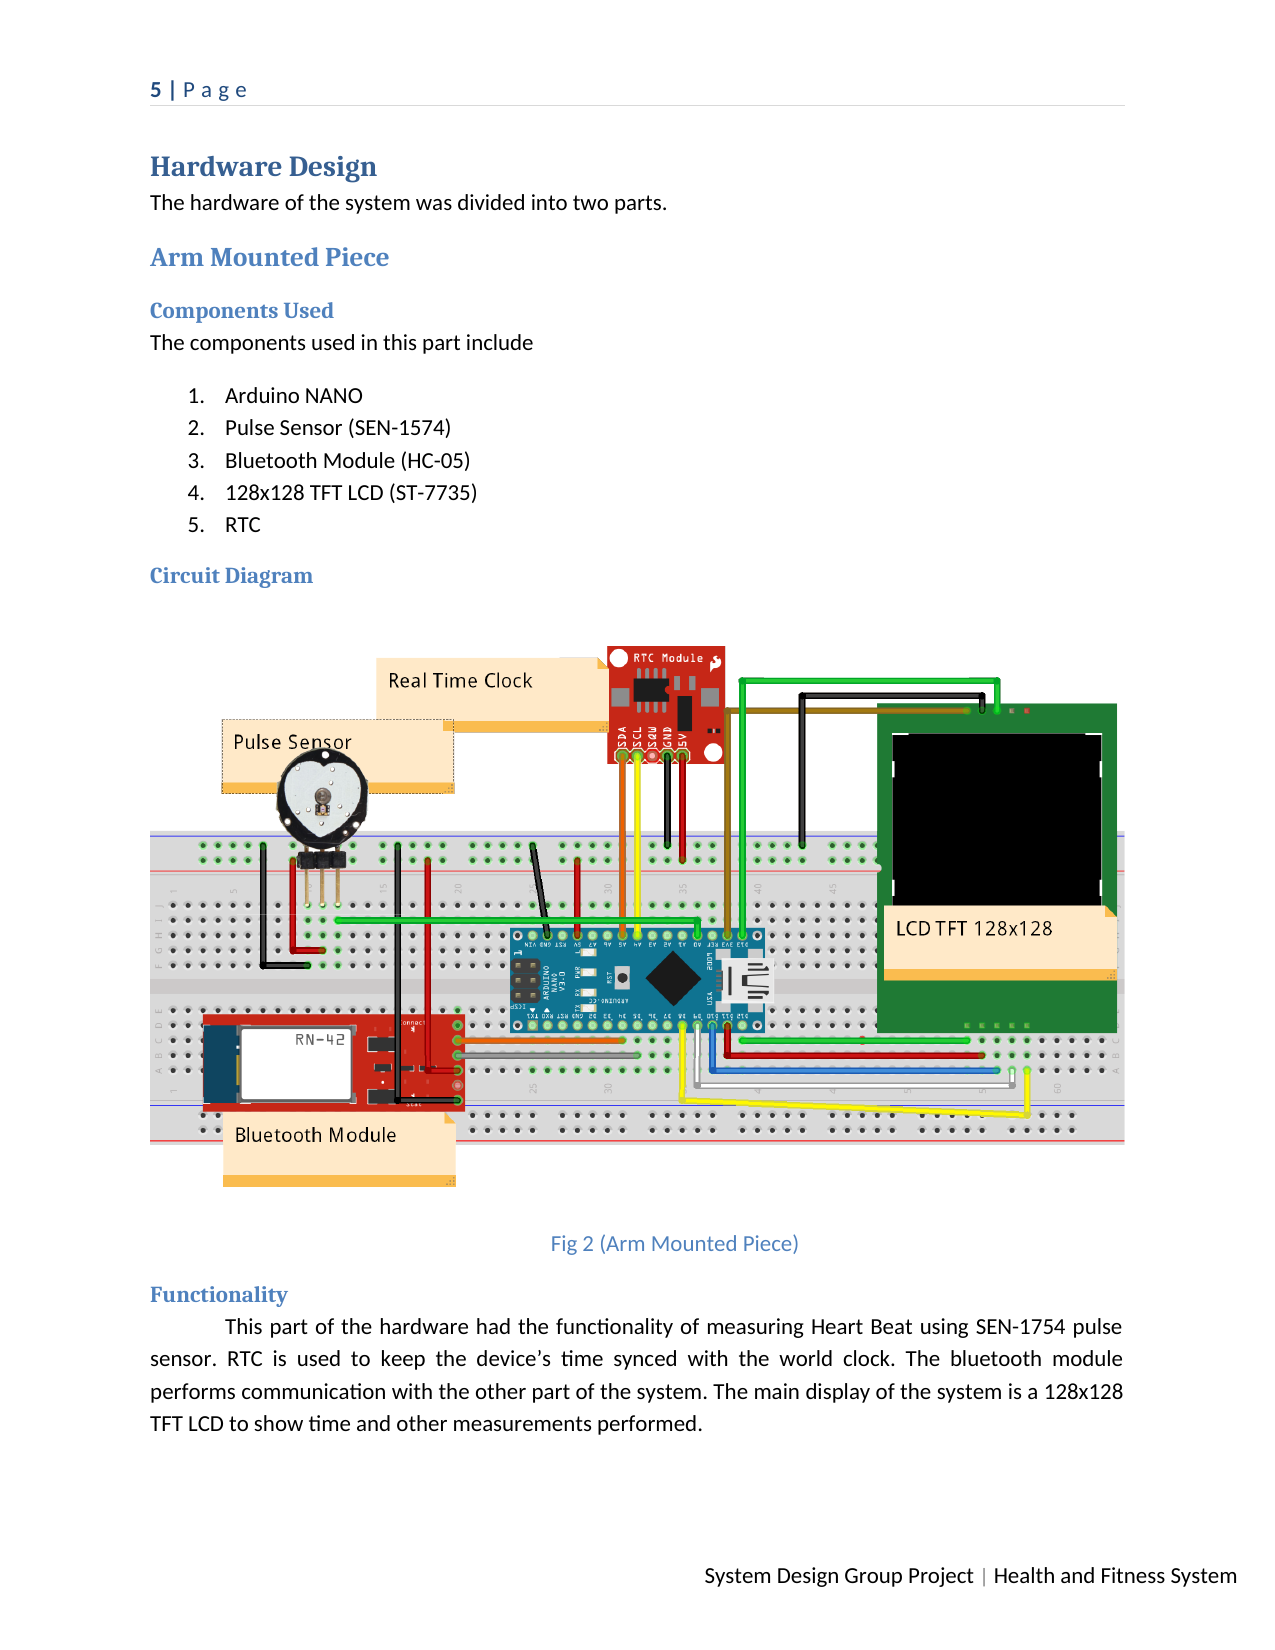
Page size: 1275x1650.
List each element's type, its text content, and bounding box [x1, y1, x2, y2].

subtitle Circuit Diagram [150, 563, 1125, 589]
text The hardware of the system was divided into two parts. [150, 188, 1125, 217]
list 128x128 TFT LCD (ST-7735) [187, 478, 1125, 506]
text The components used in this part include [150, 328, 1125, 356]
subtitle Functionality [150, 1282, 1125, 1308]
list Pulse Sensor (SEN-1574) [187, 413, 1125, 442]
list Arduino NANO [187, 381, 1125, 409]
list RTC [187, 510, 1125, 538]
list Bluetooth Module (HC-05) [187, 446, 1125, 474]
subtitle Arm Mounted Piece [150, 242, 1125, 273]
subtitle Components Used [150, 298, 1125, 324]
list Fig 2 (Arm Mounted Piece) [225, 1229, 1125, 1257]
picture [150, 646, 1126, 1225]
text This part of the hardware had the functionality of measuring Heart Beat using SEN-1754 pulse sensor. RTC is used to keep the device’s time synced with the world clock. The bluetooth module performs communication with the other part of the system. The main display of the system is a 128x128 TFT LCD to show time and other measurements performed. [150, 1312, 1125, 1437]
subtitle Hardware Design [150, 150, 1125, 183]
